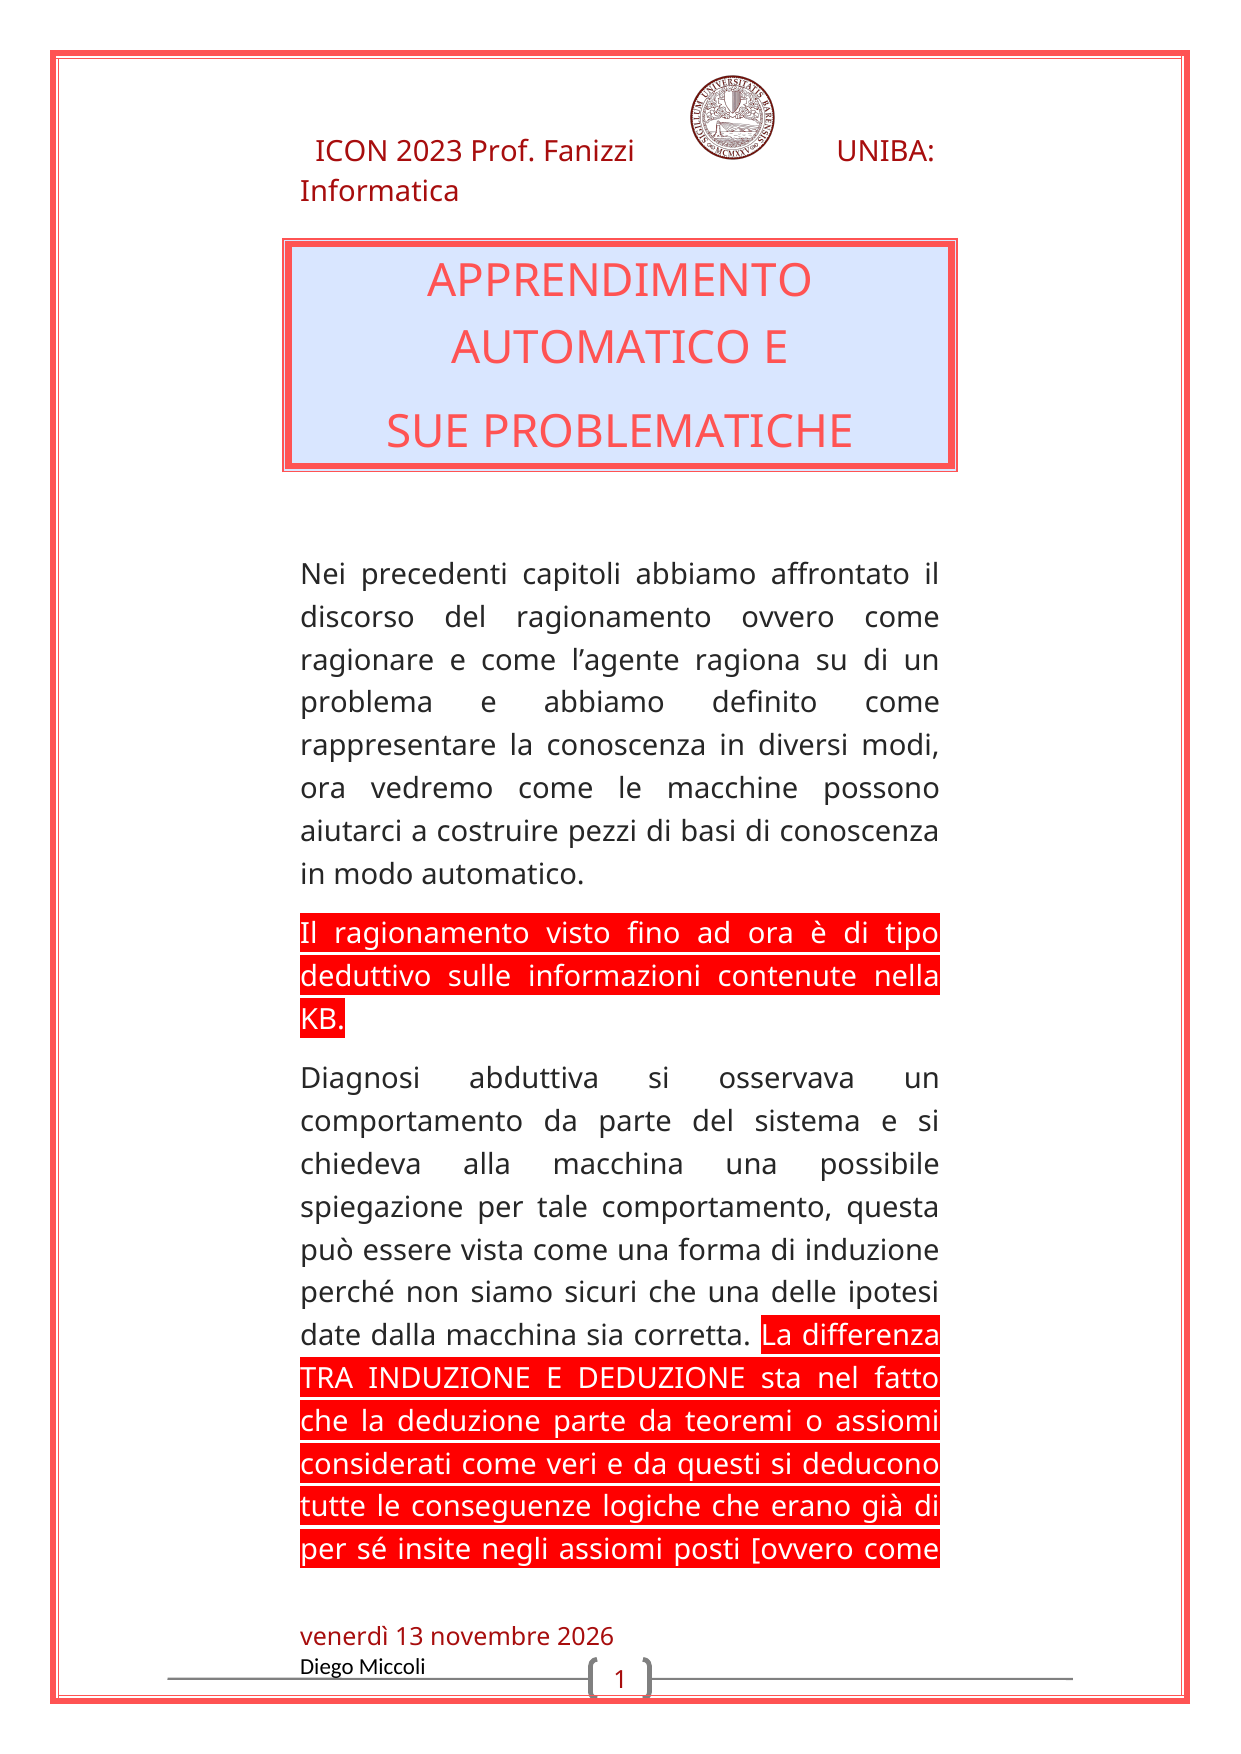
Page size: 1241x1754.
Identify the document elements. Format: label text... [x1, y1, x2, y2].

text Il ragionamento visto fino ad ora è di tipo deduttivo sulle informazioni contenute nella KB. [300, 995, 940, 1038]
text SUE PROBLEMATICHE [292, 389, 948, 463]
text APPRENDIMENTO AUTOMATICO E [292, 247, 948, 377]
picture [687, 73, 777, 162]
text Nei precedenti capitoli abbiamo affrontato il discorso del ragionamento ovvero come ragionare e come l’agente ragiona su di un problema e abbiamo definito come rappresentare la conoscenza in diversi modi, ora vedremo come le macchine possono aiutarci a costruire pezzi di basi di conoscenza in modo automatico. [300, 553, 940, 893]
